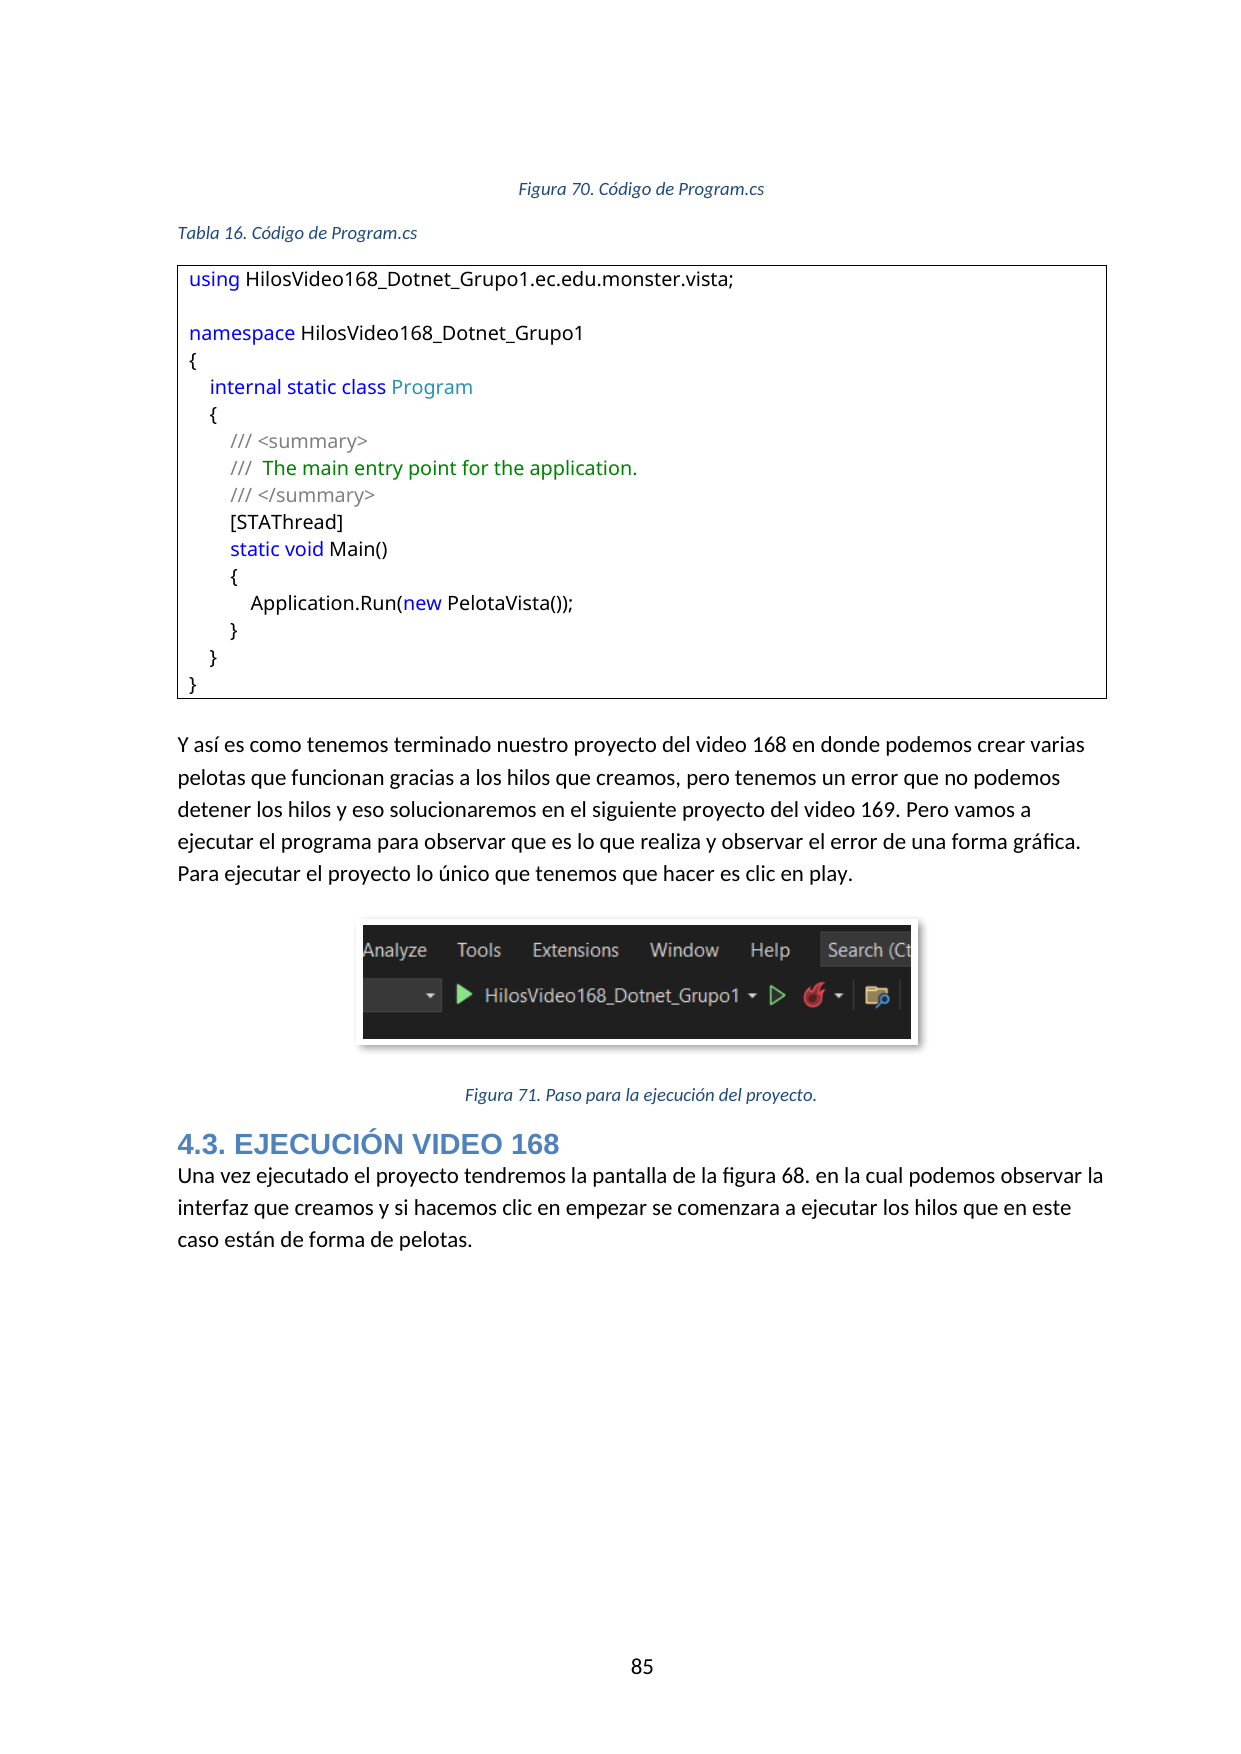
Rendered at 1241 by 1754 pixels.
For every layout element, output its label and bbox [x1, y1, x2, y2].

picture [363, 925, 911, 1039]
